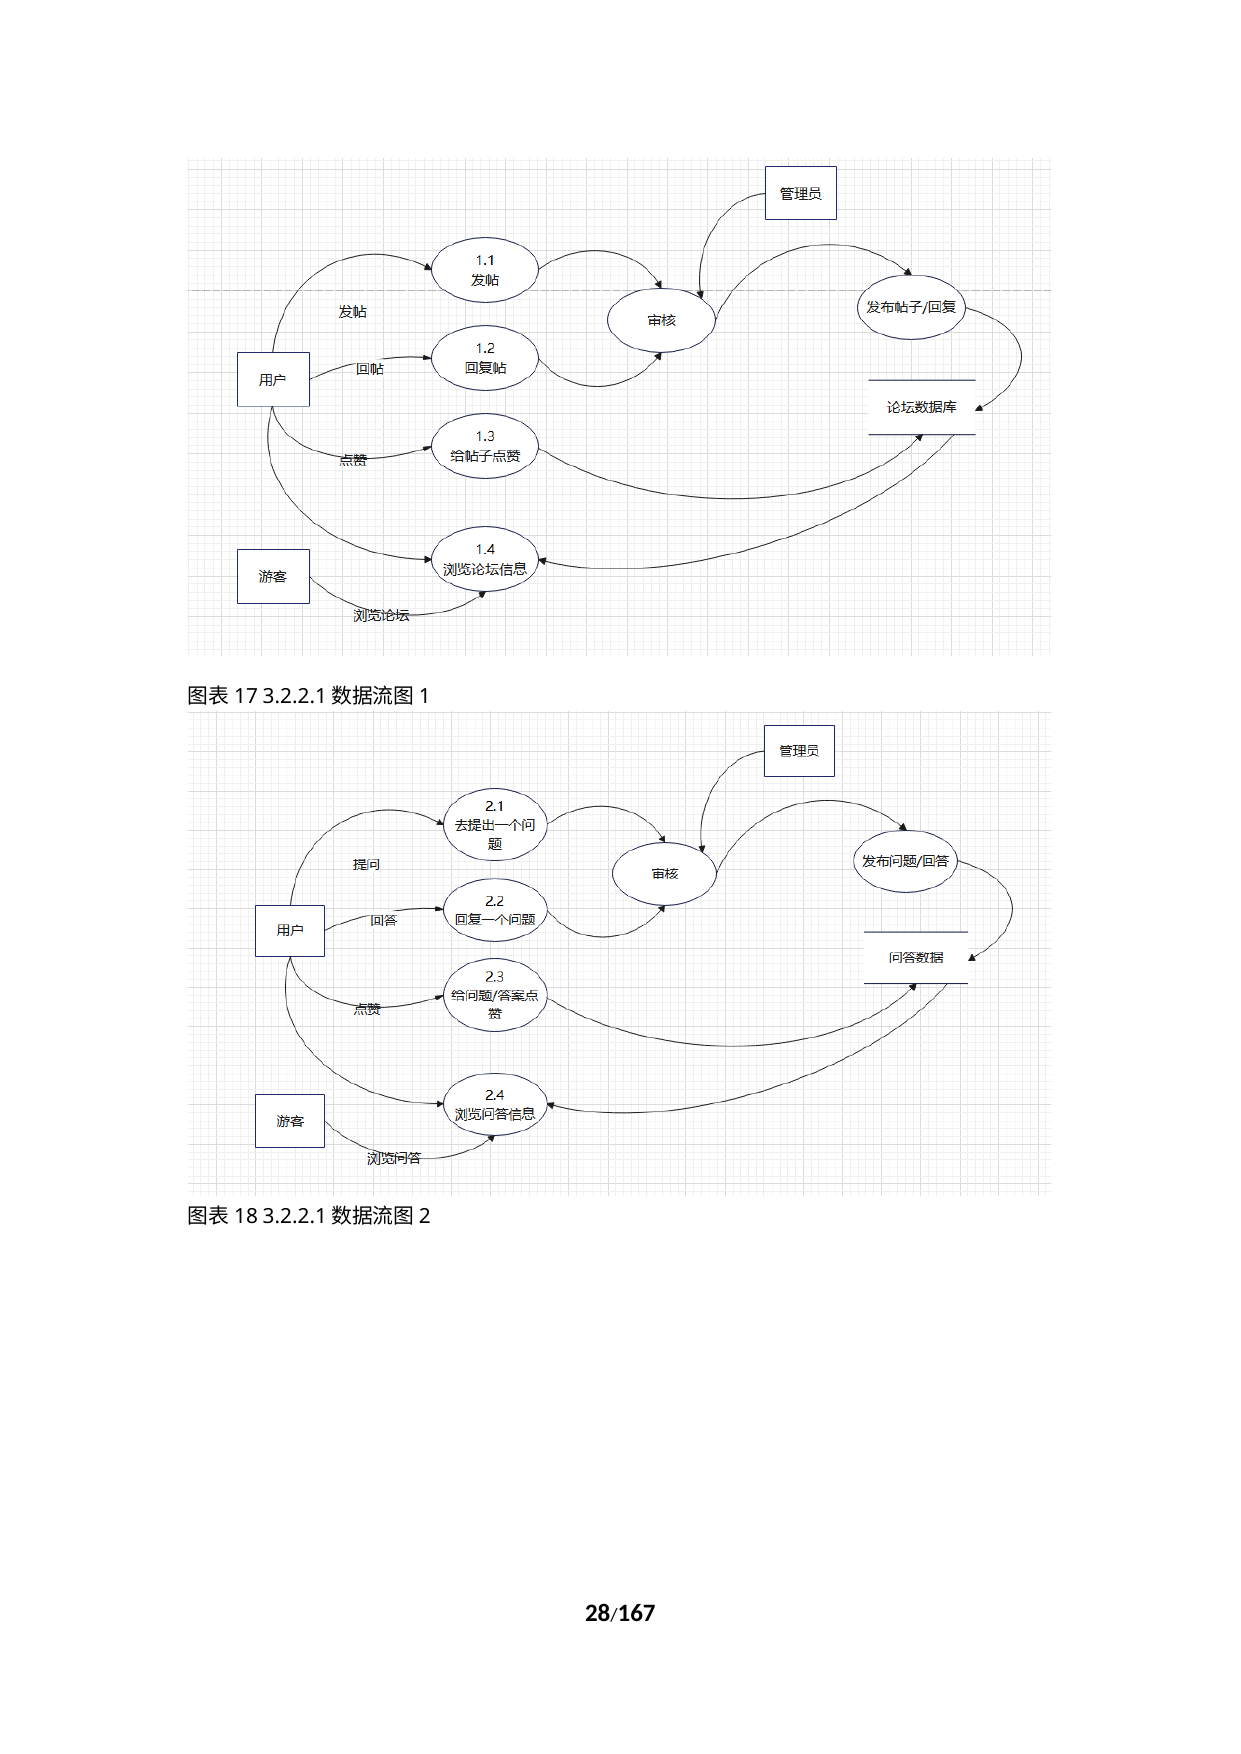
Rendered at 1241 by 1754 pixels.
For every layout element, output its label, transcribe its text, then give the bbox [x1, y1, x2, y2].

picture [187, 158, 1052, 656]
text 图表 18 3.2.2.1数据流图2 [187, 1198, 1053, 1231]
picture [187, 711, 1052, 1196]
text 图表 17 3.2.2.1数据流图1 [187, 678, 1053, 711]
